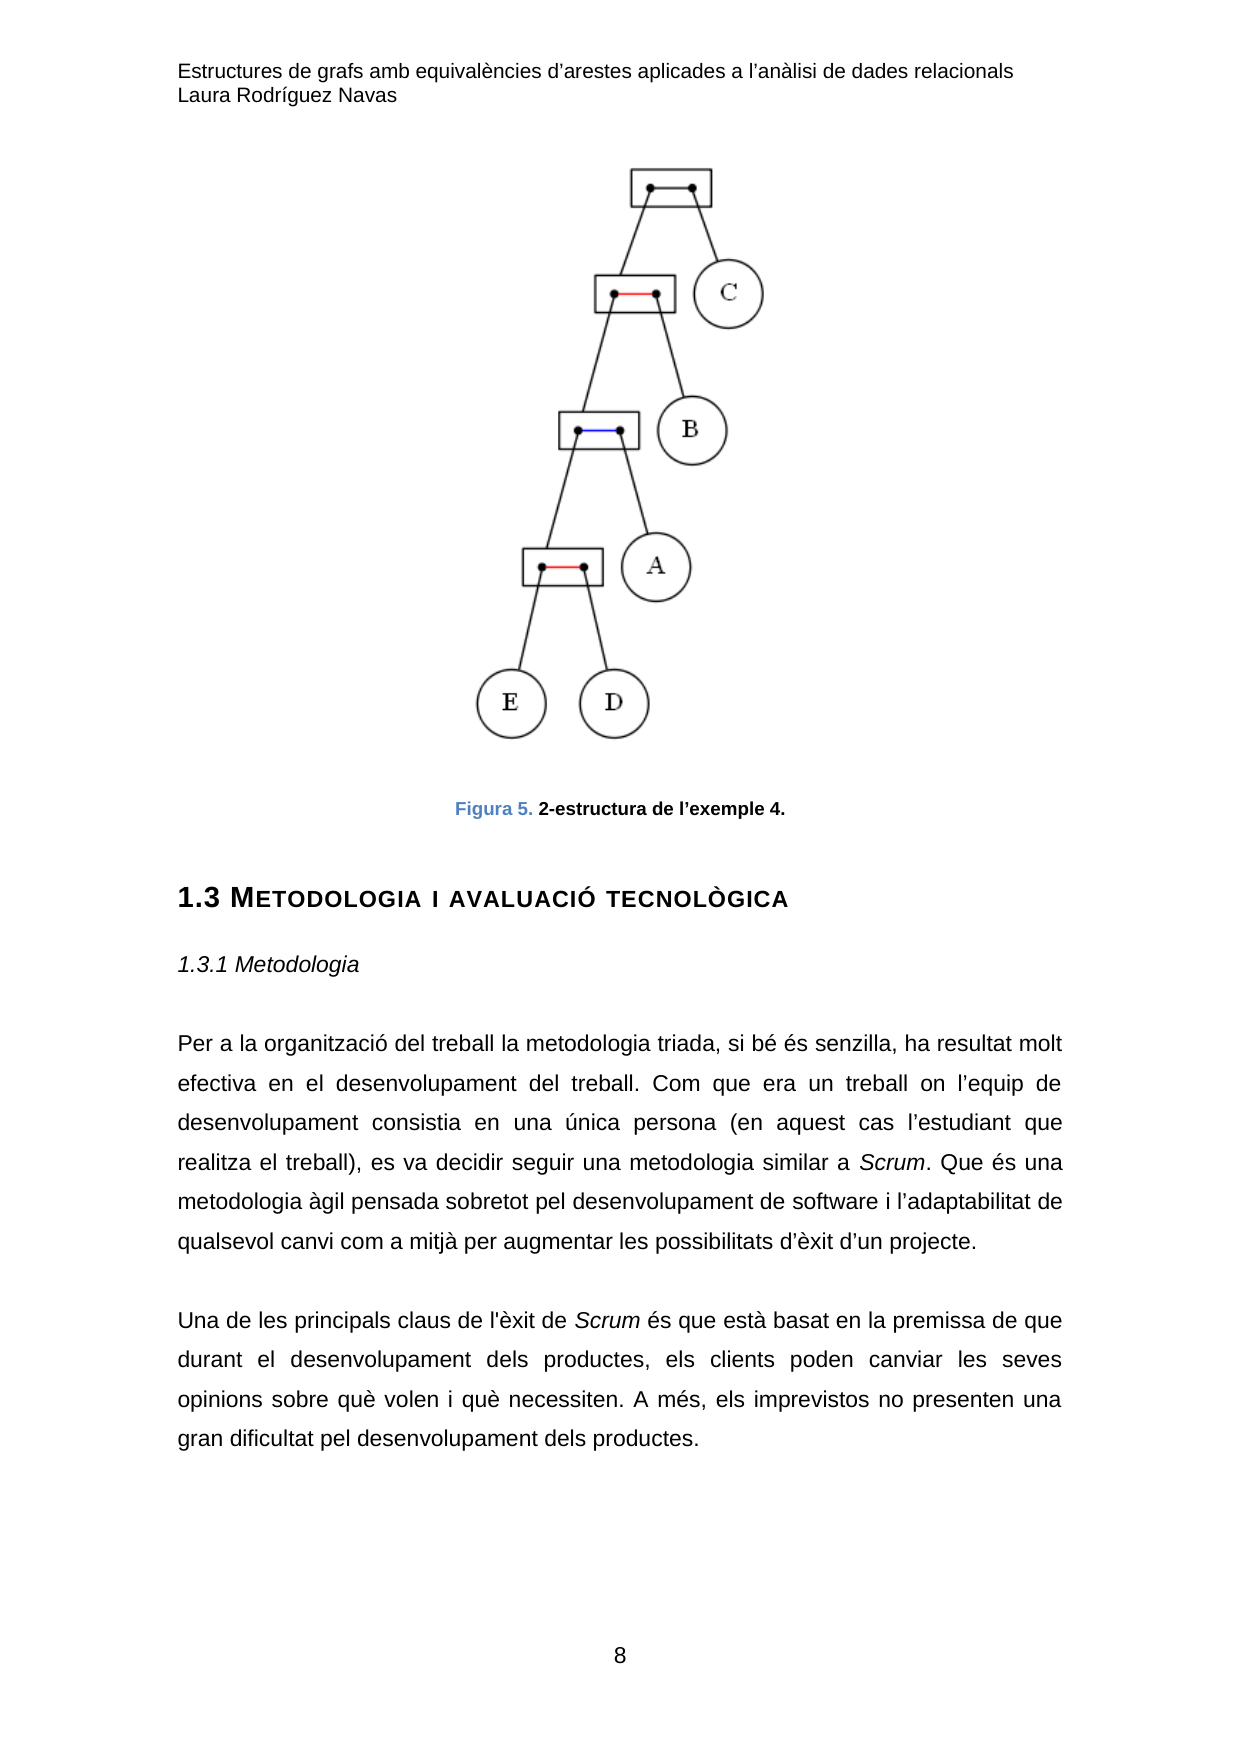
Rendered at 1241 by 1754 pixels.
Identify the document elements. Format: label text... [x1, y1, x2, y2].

picture [470, 147, 770, 746]
text Una de les principals claus de l'èxit de Scrum és que està basat en la premissa de que durant el desenvolupament dels productes, els clients poden canviar les seves opinions sobre què volen i què necessiten. A més, els imprevistos no presenten una gran dificultat pel desenvolupament dels productes. [177, 1307, 1063, 1451]
text Per a la organització del treball la metodologia triada, si bé és senzilla, ha resultat molt efectiva en el desenvolupament del treball. Com que era un treball on l’equip de desenvolupament consistia en una única persona (en aquest cas l’estudiant que realitza el treball), es va decidir seguir una metodologia similar a Scrum. Que és una metodologia àgil pensada sobretot pel desenvolupament de software i l’adaptabilitat de qualsevol canvi com a mitjà per augmentar les possibilitats d’èxit d’un projecte. [177, 1030, 1063, 1254]
subtitle Metodologia i avaluació tecnològica [177, 880, 1063, 914]
list Metodologia [177, 951, 1063, 978]
text Figura 5. 2-estructura de l’exemple 4. [177, 798, 1063, 820]
